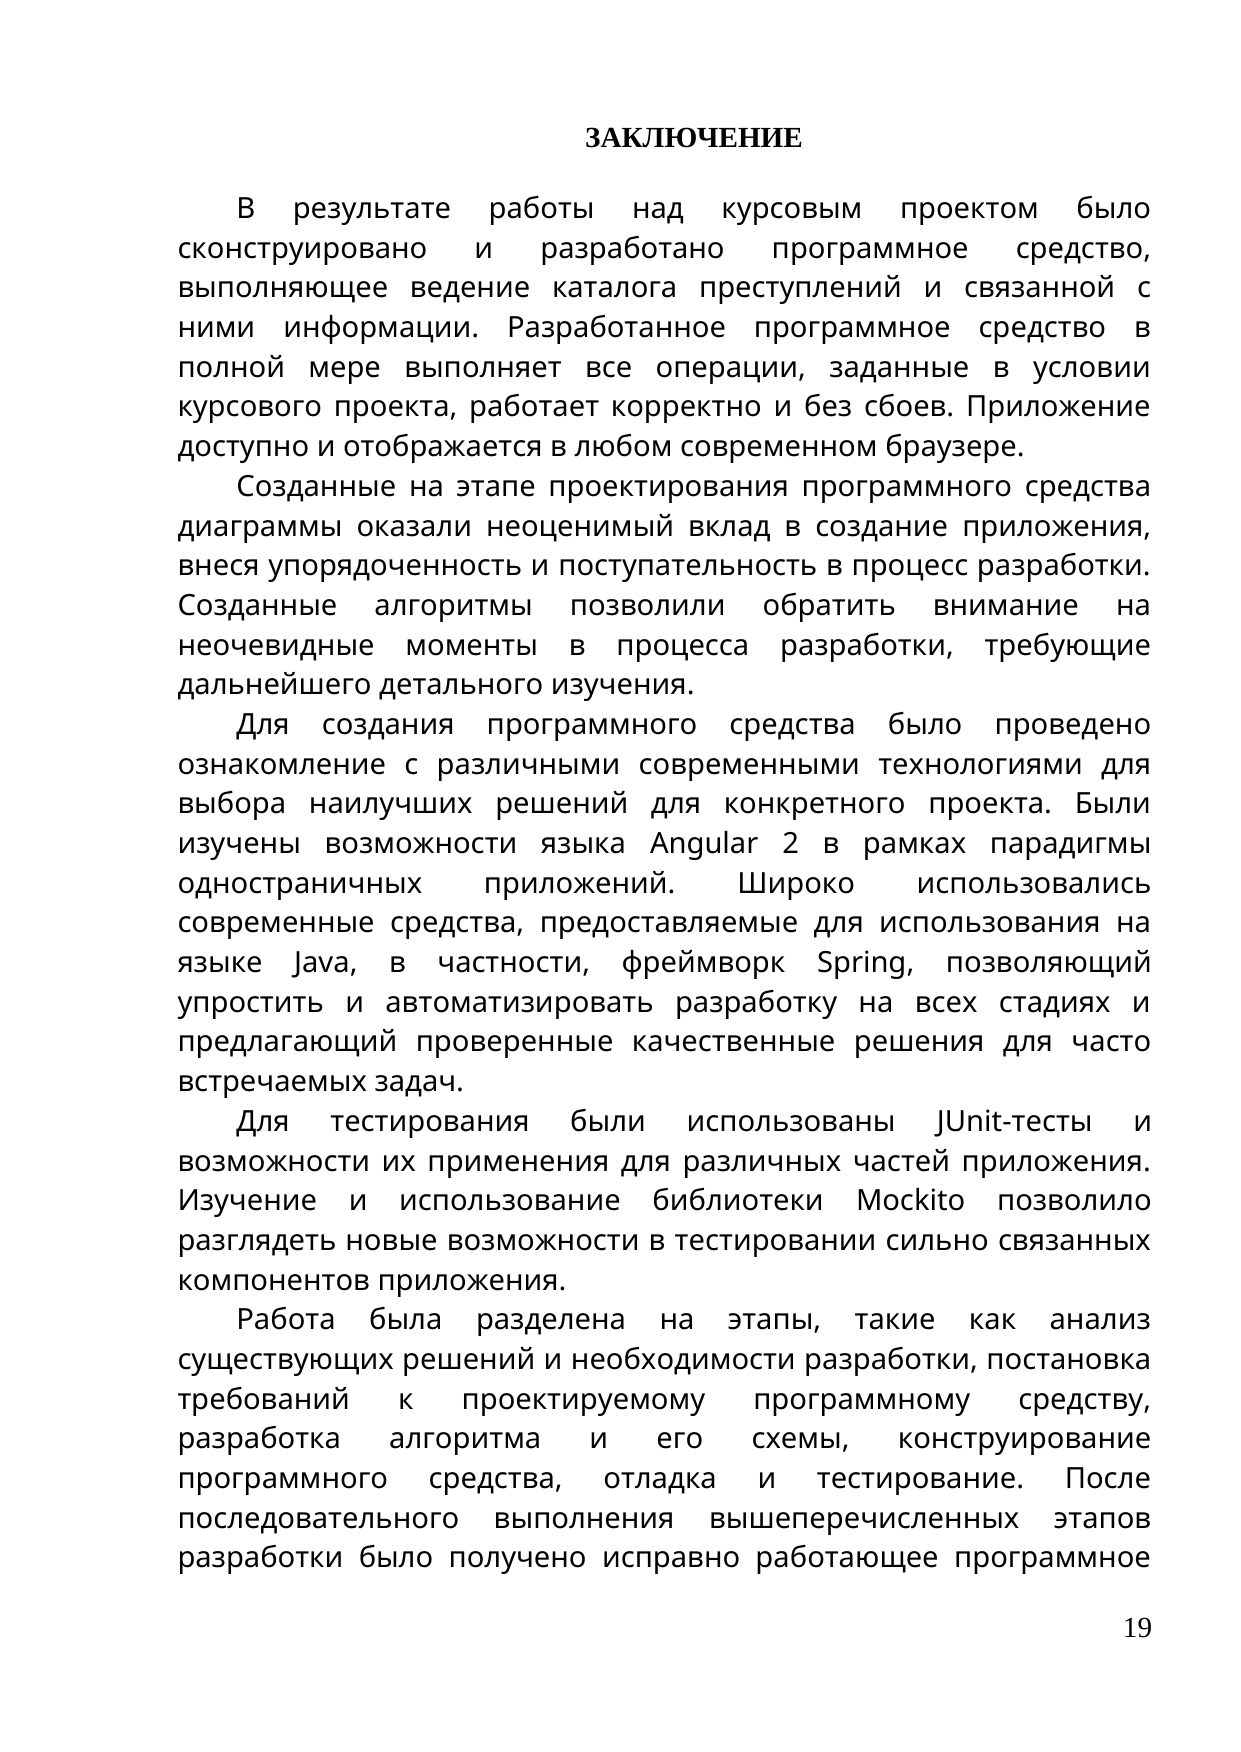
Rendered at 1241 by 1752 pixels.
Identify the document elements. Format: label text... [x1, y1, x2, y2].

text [177, 1298, 1152, 1576]
text Для тестирования были использованы JUnit-тесты и возможности их применения для различных частей приложения. Изучение и использование библиотеки Mockito позволило разглядеть новые возможности в тестировании сильно связанных компонентов приложения. [177, 1100, 1152, 1298]
text В результате работы над курсовым проектом было сконструировано и разработано программное средство, выполняющее ведение каталога преступлений и связанной с ними информации. Разработанное программное средство в полной мере выполняет все операции, заданные в условии курсового проекта, работает корректно и без сбоев. Приложение доступно и отображается в любом современном браузере. [177, 187, 1152, 465]
subtitle ЗАКЛЮЧЕНИЕ [177, 120, 1152, 154]
text Для создания программного средства было проведено ознакомление с различными современными технологиями для выбора наилучших решений для конкретного проекта. Были изучены возможности языка Angular 2 в рамках парадигмы одностраничных приложений. Широко использовались современные средства, предоставляемые для использования на языке Java, в частности, фреймворк Spring, позволяющий упростить и автоматизировать разработку на всех стадиях и предлагающий проверенные качественные решения для часто встречаемых задач. [177, 703, 1152, 1100]
text Созданные на этапе проектирования программного средства диаграммы оказали неоценимый вклад в создание приложения, внеся упорядоченность и поступательность в процесс разработки. Созданные алгоритмы позволили обратить внимание на неочевидные моменты в процесса разработки, требующие дальнейшего детального изучения. [177, 465, 1152, 703]
